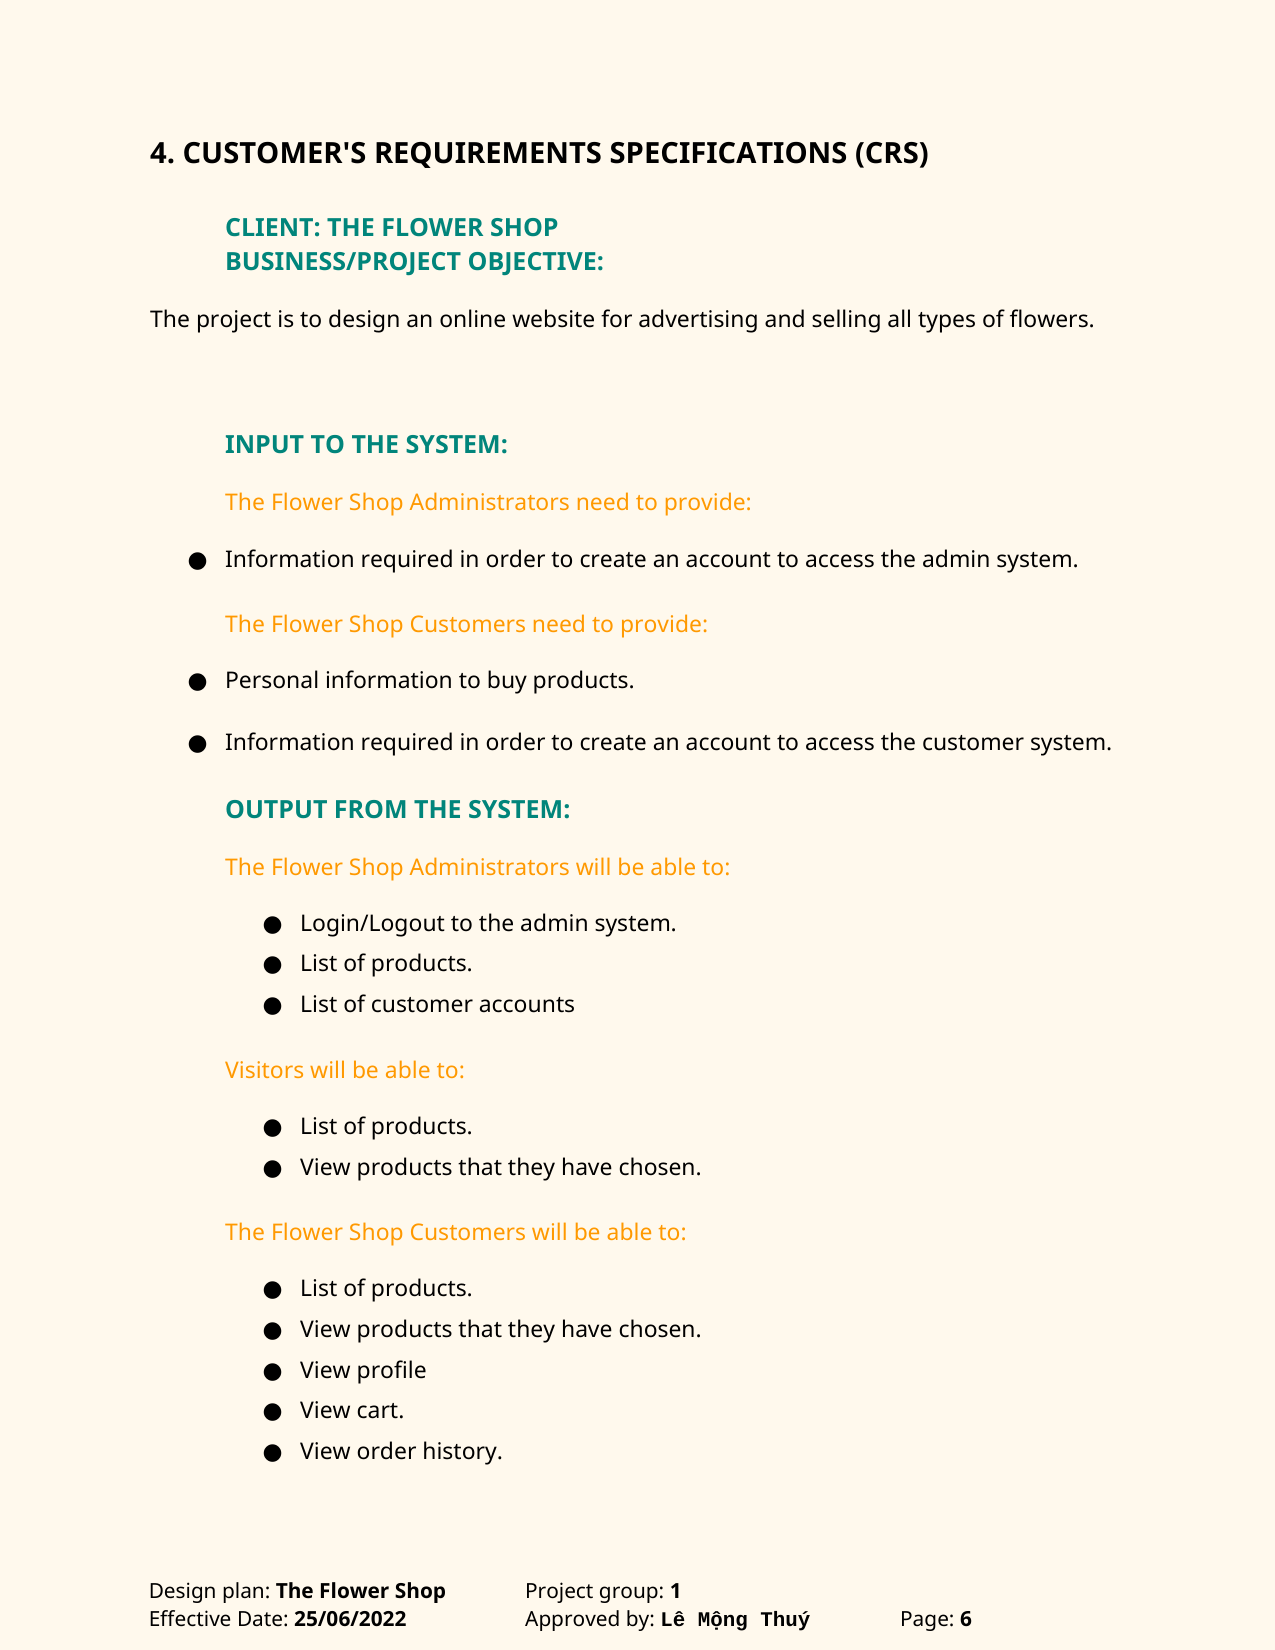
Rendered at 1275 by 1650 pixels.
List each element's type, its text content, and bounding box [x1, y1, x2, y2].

list View order history. [262, 1435, 1125, 1466]
subtitle 4. CUSTOMER'S REQUIREMENTS SPECIFICATIONS (CRS) [150, 133, 1125, 172]
list View products that they have chosen. [262, 1313, 1125, 1344]
list List of products. [262, 947, 1125, 979]
list List of products. [262, 1110, 1125, 1141]
text The project is to design an online website for advertising and selling all types of flowers. [150, 302, 1125, 334]
list Information required in order to create an account to access the admin system. [187, 542, 1127, 574]
subtitle INPUT TO THE SYSTEM: [150, 427, 1125, 461]
list Information required in order to create an account to access the customer system. [187, 726, 1127, 757]
list View cart. [262, 1394, 1125, 1426]
list Login/Logout to the admin system. [262, 907, 1125, 938]
subtitle Visitors will be able to: [150, 1054, 1125, 1085]
subtitle CLIENT: THE FLOWER SHOP BUSINESS/PROJECT OBJECTIVE: [150, 209, 1125, 277]
subtitle The Flower Shop Administrators will be able to: [150, 851, 1125, 882]
list Personal information to buy products. [187, 664, 1127, 696]
subtitle The Flower Shop Customers need to provide: [223, 608, 1125, 639]
list View products that they have chosen. [262, 1151, 1125, 1182]
subtitle OUTPUT FROM THE SYSTEM: [225, 791, 1125, 826]
subtitle The Flower Shop Customers will be able to: [150, 1216, 1125, 1247]
list List of customer accounts [262, 988, 1125, 1019]
list View profile [262, 1354, 1125, 1385]
list List of products. [262, 1272, 1125, 1304]
subtitle The Flower Shop Administrators need to provide: [150, 486, 1125, 517]
